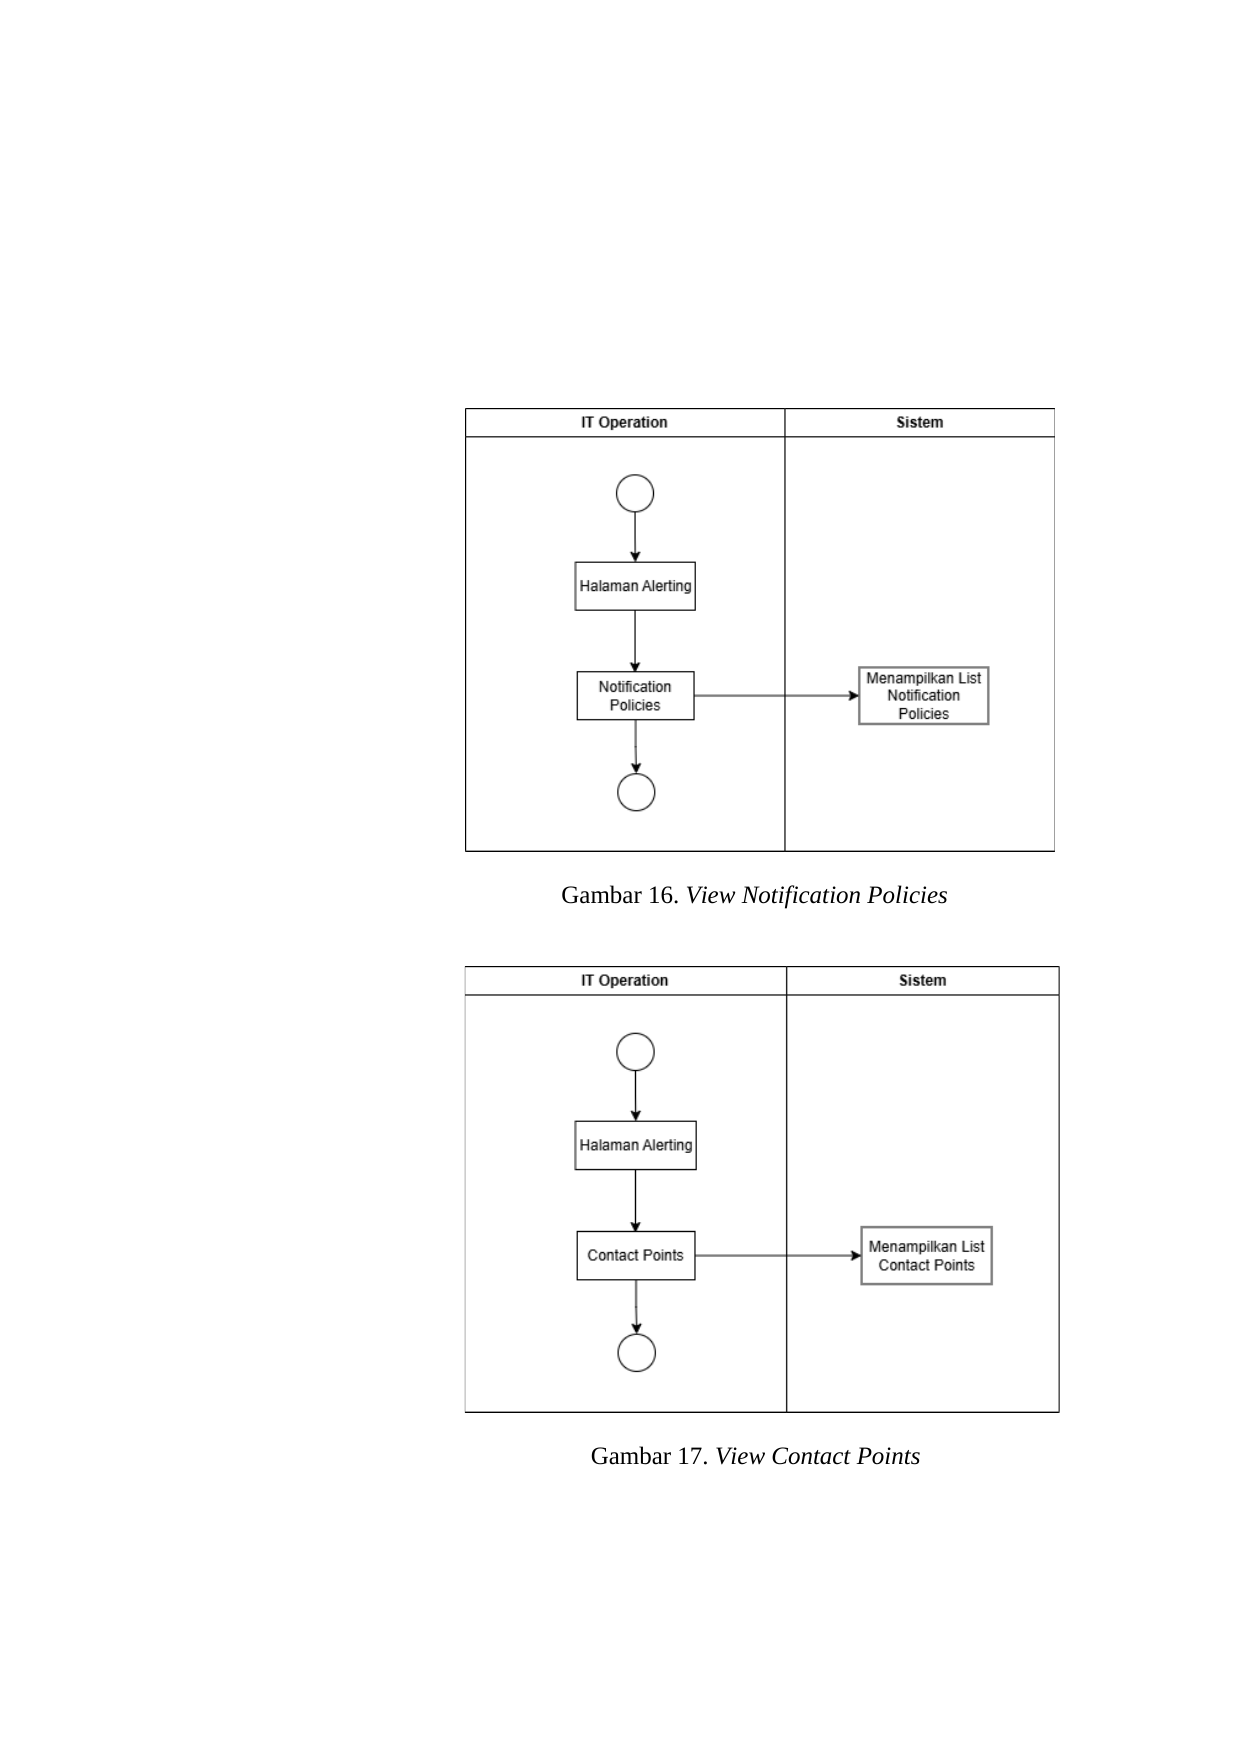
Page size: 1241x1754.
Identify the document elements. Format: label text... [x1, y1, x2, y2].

picture [465, 408, 1055, 852]
picture [464, 966, 1060, 1413]
